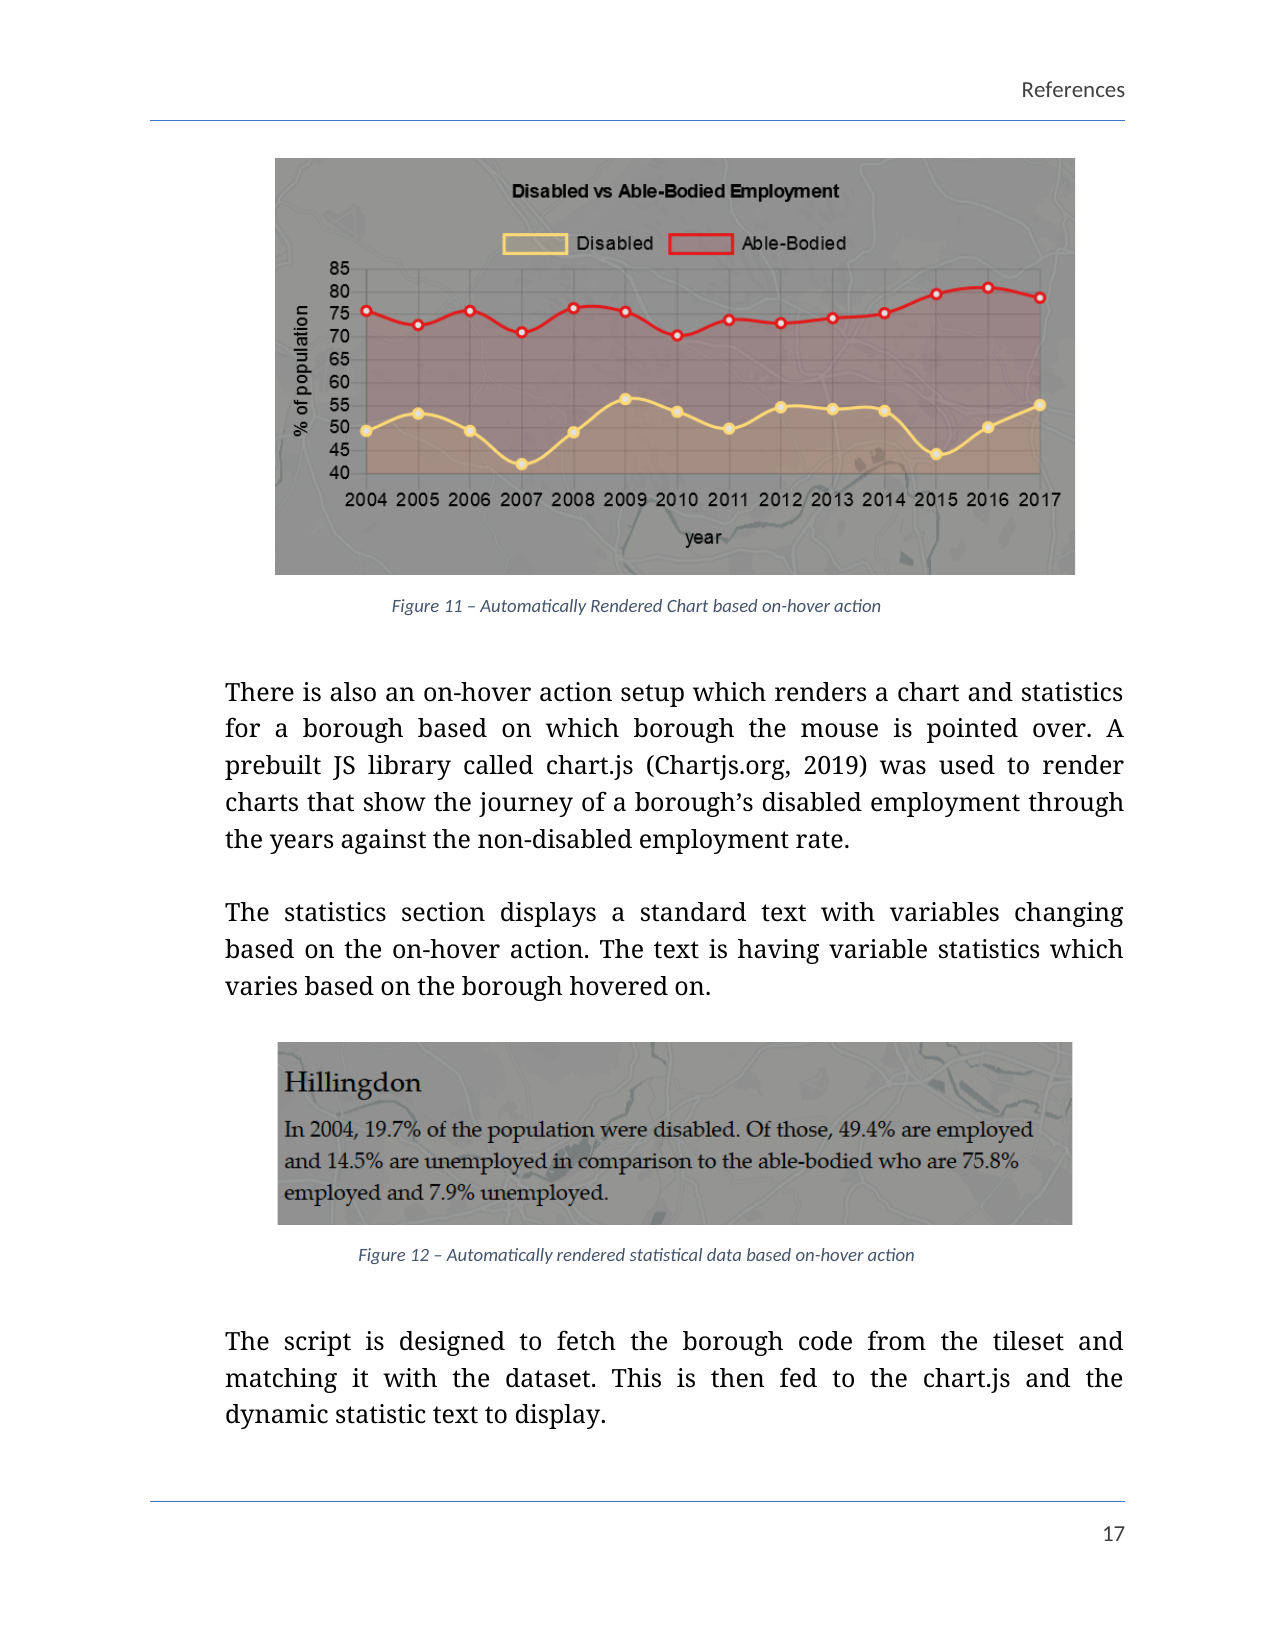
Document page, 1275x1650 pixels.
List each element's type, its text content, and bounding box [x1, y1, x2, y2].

picture [275, 158, 1075, 575]
list The script is designed to fetch the borough code from the tileset and matching it with the dataset. This is then fed to the chart.js and the dynamic statistic text to display. [225, 1324, 1125, 1431]
picture [277, 1042, 1073, 1225]
list There is also an on-hover action setup which renders a chart and statistics for a borough based on which borough the mouse is pointed over. A prebuilt JS library called chart.js (Chartjs.org, 2019) was used to render charts that show the journey of a borough’s disabled employment through the years against the non-disabled employment rate. [225, 674, 1125, 855]
list The statistics section displays a standard text with variables changing based on the on-hover action. The text is having variable statistics which varies based on the borough hovered on. [225, 895, 1125, 1002]
